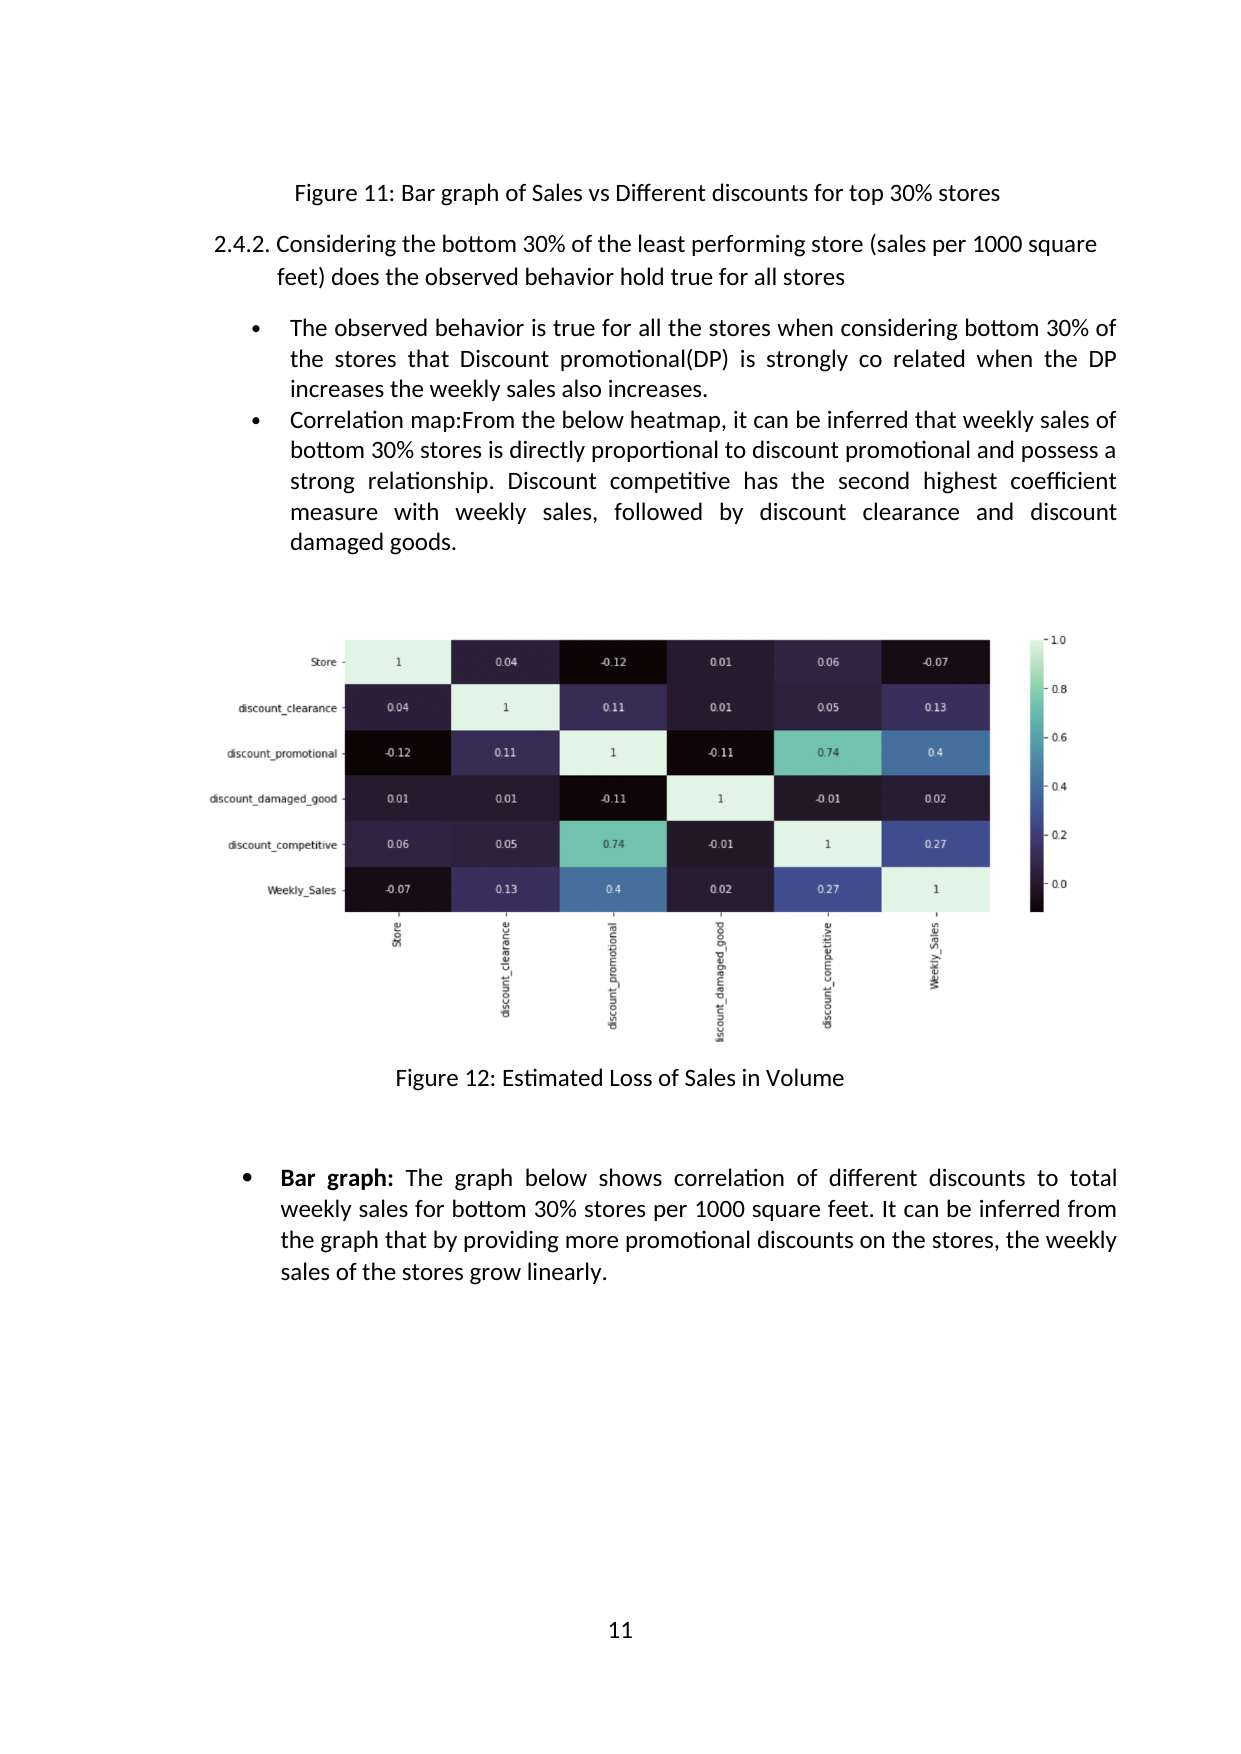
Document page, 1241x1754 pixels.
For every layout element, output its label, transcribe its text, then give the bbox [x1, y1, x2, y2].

picture [177, 633, 1119, 1042]
subtitle Bar graph: The graph below shows correlation of different discounts to total weekly sales for bottom 30% stores per 1000 square feet. It can be inferred from the graph that by providing more promotional discounts on the stores, the weekly sales of the stores grow linearly. [243, 1162, 1118, 1287]
text Figure 12: Estimated Loss of Sales in Volume [198, 1062, 1042, 1093]
text Figure 11: Bar graph of Sales vs Different discounts for top 30% stores [177, 177, 1118, 208]
text 2.4.2. Considering the bottom 30% of the least performing store (sales per 1000 square feet) does the observed behavior hold true for all stores [214, 228, 1118, 292]
list The observed behavior is true for all the stores when considering bottom 30% of the stores that Discount promotional(DP) is strongly co related when the DP increases the weekly sales also increases. [252, 313, 1118, 404]
list Correlation map:From the below heatmap, it can be inferred that weekly sales of bottom 30% stores is directly proportional to discount promotional and possess a strong relationship. Discount competitive has the second highest coefficient measure with weekly sales, followed by discount clearance and discount damaged goods. [252, 404, 1118, 557]
